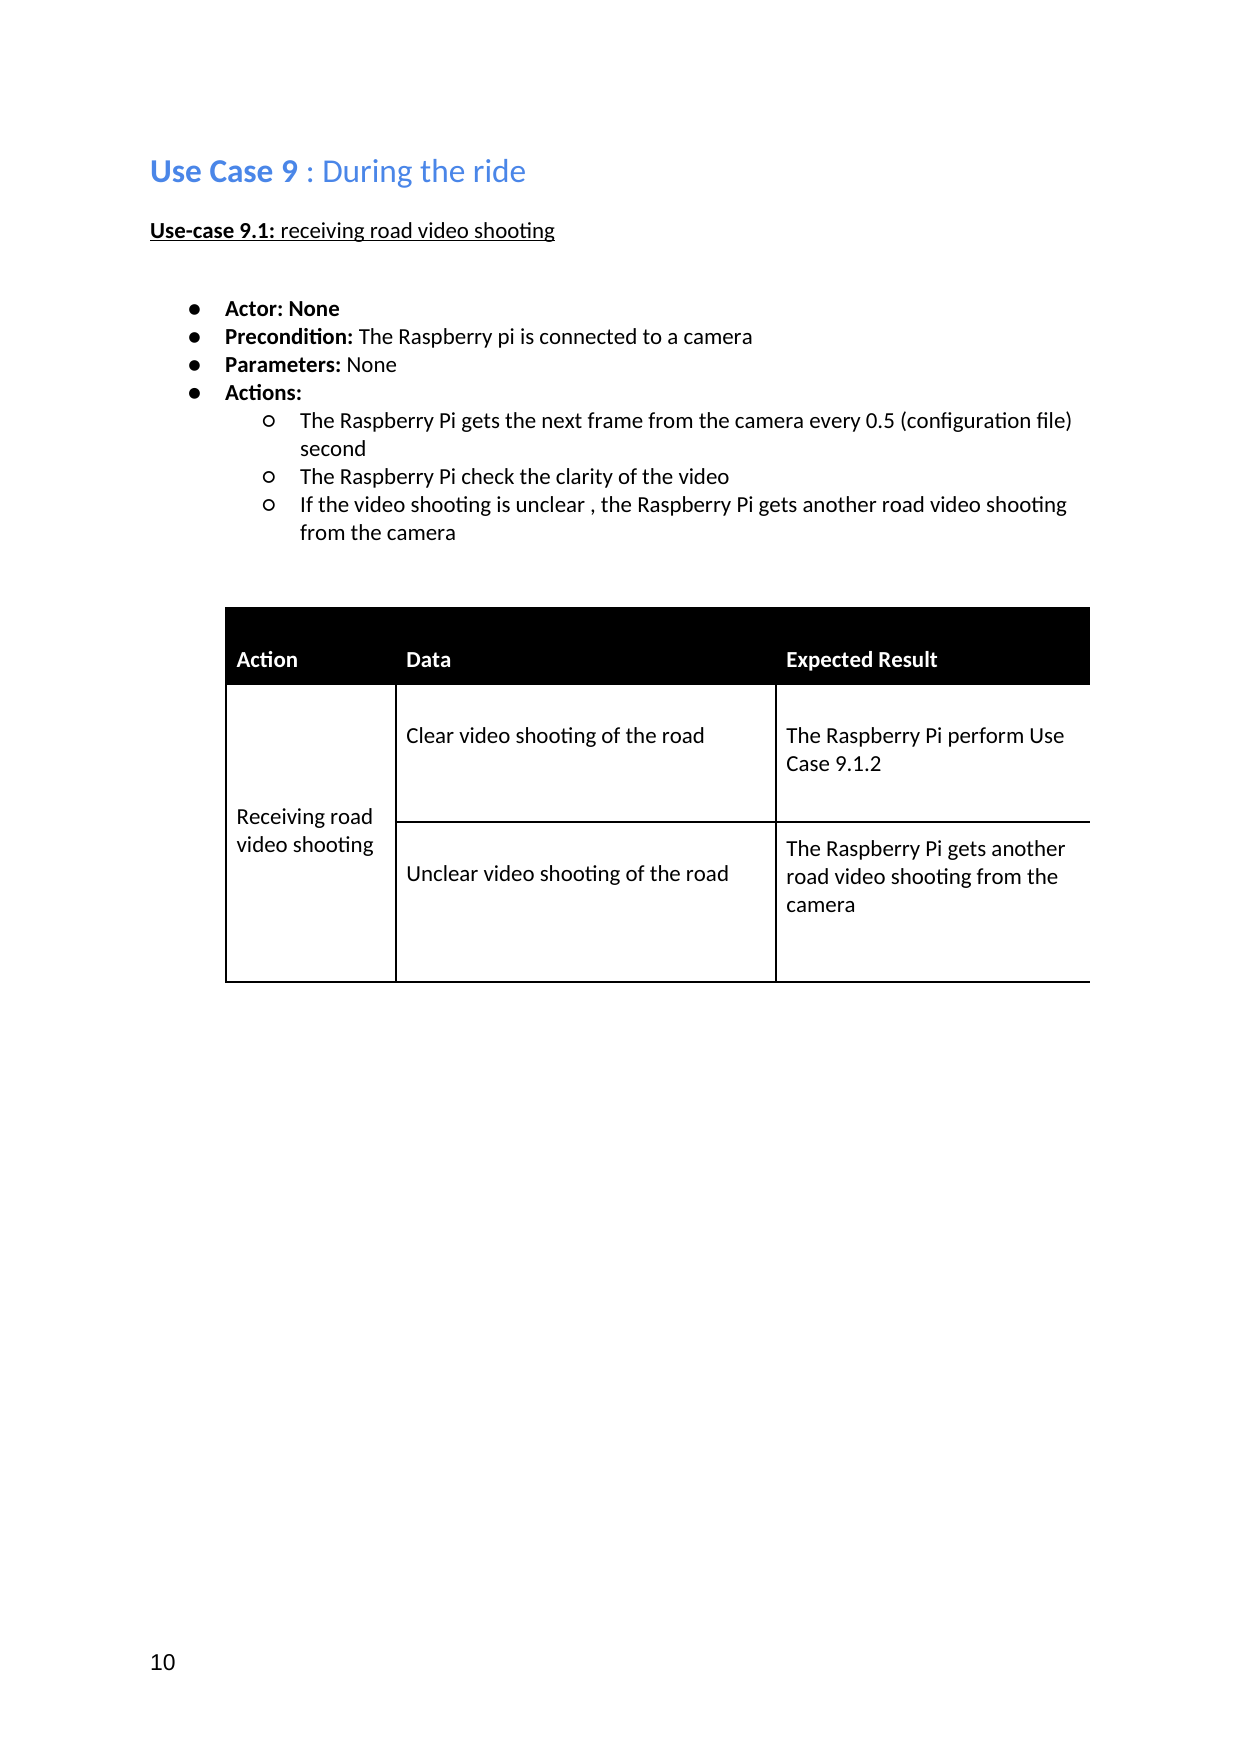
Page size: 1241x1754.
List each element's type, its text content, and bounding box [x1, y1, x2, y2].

table_cell The Raspberry Pi gets another road video shooting from the camera [777, 823, 1090, 981]
table_header Expected Result [777, 609, 1090, 683]
table_cell Receiving road video shooting [227, 685, 395, 981]
table_header Action [227, 609, 395, 683]
list Actor: None [187, 294, 1090, 322]
subtitle Use Case 9 : During the ride [150, 150, 1090, 191]
table_header Data [397, 609, 775, 683]
text Use-case 9.1: receiving road video shooting [150, 216, 1090, 244]
list If the video shooting is unclear , the Raspberry Pi gets another road video shooting from the camera [262, 490, 1090, 546]
list Parameters: None [187, 350, 1090, 378]
list The Raspberry Pi check the clarity of the video [262, 462, 1090, 490]
list Precondition: The Raspberry pi is connected to a camera [187, 322, 1090, 350]
list The Raspberry Pi gets the next frame from the camera every 0.5 (configuration file) second [262, 406, 1090, 462]
table_cell The Raspberry Pi perform Use Case 9.1.2 [777, 685, 1090, 821]
table_cell Unclear video shooting of the road [397, 823, 775, 981]
table_cell Clear video shooting of the road [397, 685, 775, 821]
list Actions: [187, 378, 1090, 406]
